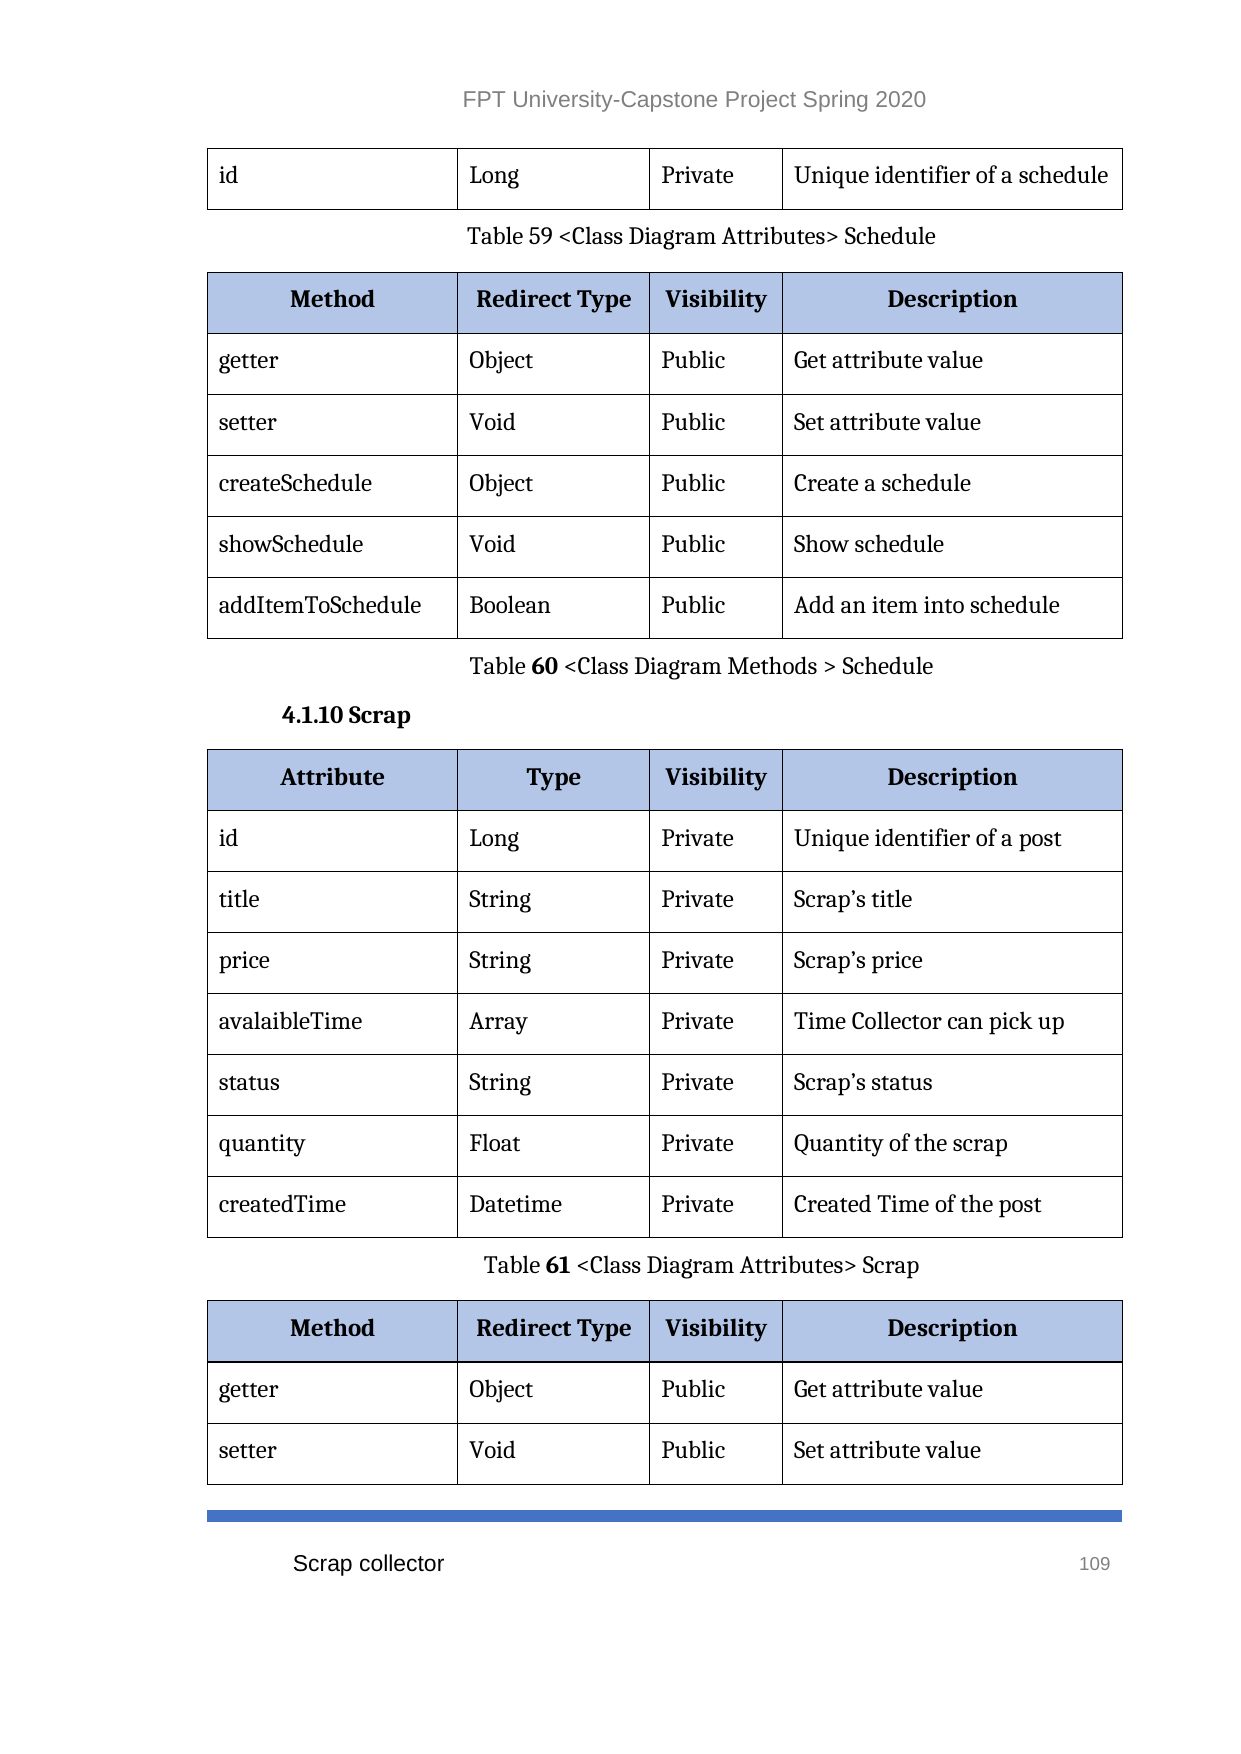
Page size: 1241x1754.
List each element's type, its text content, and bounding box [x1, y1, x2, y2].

table_cell price [208, 933, 457, 993]
table_cell title [208, 872, 457, 932]
table_header Visibility [650, 273, 782, 333]
table_header Method [208, 1301, 457, 1361]
table_cell String [458, 1055, 649, 1115]
table_cell Public [650, 334, 782, 394]
table_cell Unique identifier of a schedule [783, 149, 1122, 209]
table_cell Set attribute value [783, 395, 1122, 455]
table_cell Private [650, 1177, 782, 1237]
table_cell Object [458, 334, 649, 394]
table_cell showSchedule [208, 517, 457, 577]
table_header Visibility [650, 1301, 782, 1361]
table_cell String [458, 933, 649, 993]
table_header Description [783, 273, 1122, 333]
table_cell Private [650, 1116, 782, 1176]
table_cell Add an item into schedule [783, 578, 1122, 638]
text Table 61 <Class Diagram Attributes> Scrap [207, 1251, 1122, 1279]
table_cell setter [208, 1424, 457, 1483]
table_cell Public [650, 1363, 782, 1422]
table_cell addItemToSchedule [208, 578, 457, 638]
table_header Description [783, 1301, 1122, 1361]
table_cell Create a schedule [783, 456, 1122, 516]
table_cell status [208, 1055, 457, 1115]
table_cell Quantity of the scrap [783, 1116, 1122, 1176]
table_cell createSchedule [208, 456, 457, 516]
table_cell Private [650, 1055, 782, 1115]
table_cell getter [208, 1363, 457, 1422]
table_cell quantity [208, 1116, 457, 1176]
text Table 60 <Class Diagram Methods > Schedule [207, 652, 1122, 680]
table_cell Created Time of the post [783, 1177, 1122, 1237]
table_cell Unique identifier of a post [783, 811, 1122, 871]
table_cell getter [208, 334, 457, 394]
table_cell id [208, 149, 457, 209]
table_cell Private [650, 994, 782, 1054]
table_cell Array [458, 994, 649, 1054]
table_cell Object [458, 456, 649, 516]
table_cell Boolean [458, 578, 649, 638]
table_cell Scrap’s title [783, 872, 1122, 932]
table_cell Show schedule [783, 517, 1122, 577]
table_cell Long [458, 811, 649, 871]
table_cell String [458, 872, 649, 932]
table_cell Time Collector can pick up [783, 994, 1122, 1054]
table_cell Private [650, 872, 782, 932]
table_cell Get attribute value [783, 1363, 1122, 1422]
table_cell Scrap’s price [783, 933, 1122, 993]
table_cell Private [650, 933, 782, 993]
table_cell Scrap’s status [783, 1055, 1122, 1115]
table_cell Float [458, 1116, 649, 1176]
table_cell Private [650, 811, 782, 871]
table_cell Public [650, 395, 782, 455]
table_cell Void [458, 517, 649, 577]
table_cell id [208, 811, 457, 871]
table_cell Set attribute value [783, 1424, 1122, 1483]
table_cell Datetime [458, 1177, 649, 1237]
table_header Redirect Type [458, 1301, 649, 1361]
table_cell Public [650, 578, 782, 638]
table_cell avalaibleTime [208, 994, 457, 1054]
table_cell Public [650, 456, 782, 516]
table_header Visibility [650, 750, 782, 810]
table_cell Object [458, 1363, 649, 1422]
table_cell setter [208, 395, 457, 455]
table_header Method [208, 273, 457, 333]
table_cell Public [650, 1424, 782, 1483]
table_cell Long [458, 149, 649, 209]
table_cell createdTime [208, 1177, 457, 1237]
table_cell Void [458, 1424, 649, 1483]
table_header Type [458, 750, 649, 810]
table_cell Private [650, 149, 782, 209]
table_cell Public [650, 517, 782, 577]
table_header Attribute [208, 750, 457, 810]
table_cell Void [458, 395, 649, 455]
table_cell Get attribute value [783, 334, 1122, 394]
table_header Redirect Type [458, 273, 649, 333]
subtitle 4.1.10 Scrap [282, 701, 1122, 730]
table_header Description [783, 750, 1122, 810]
